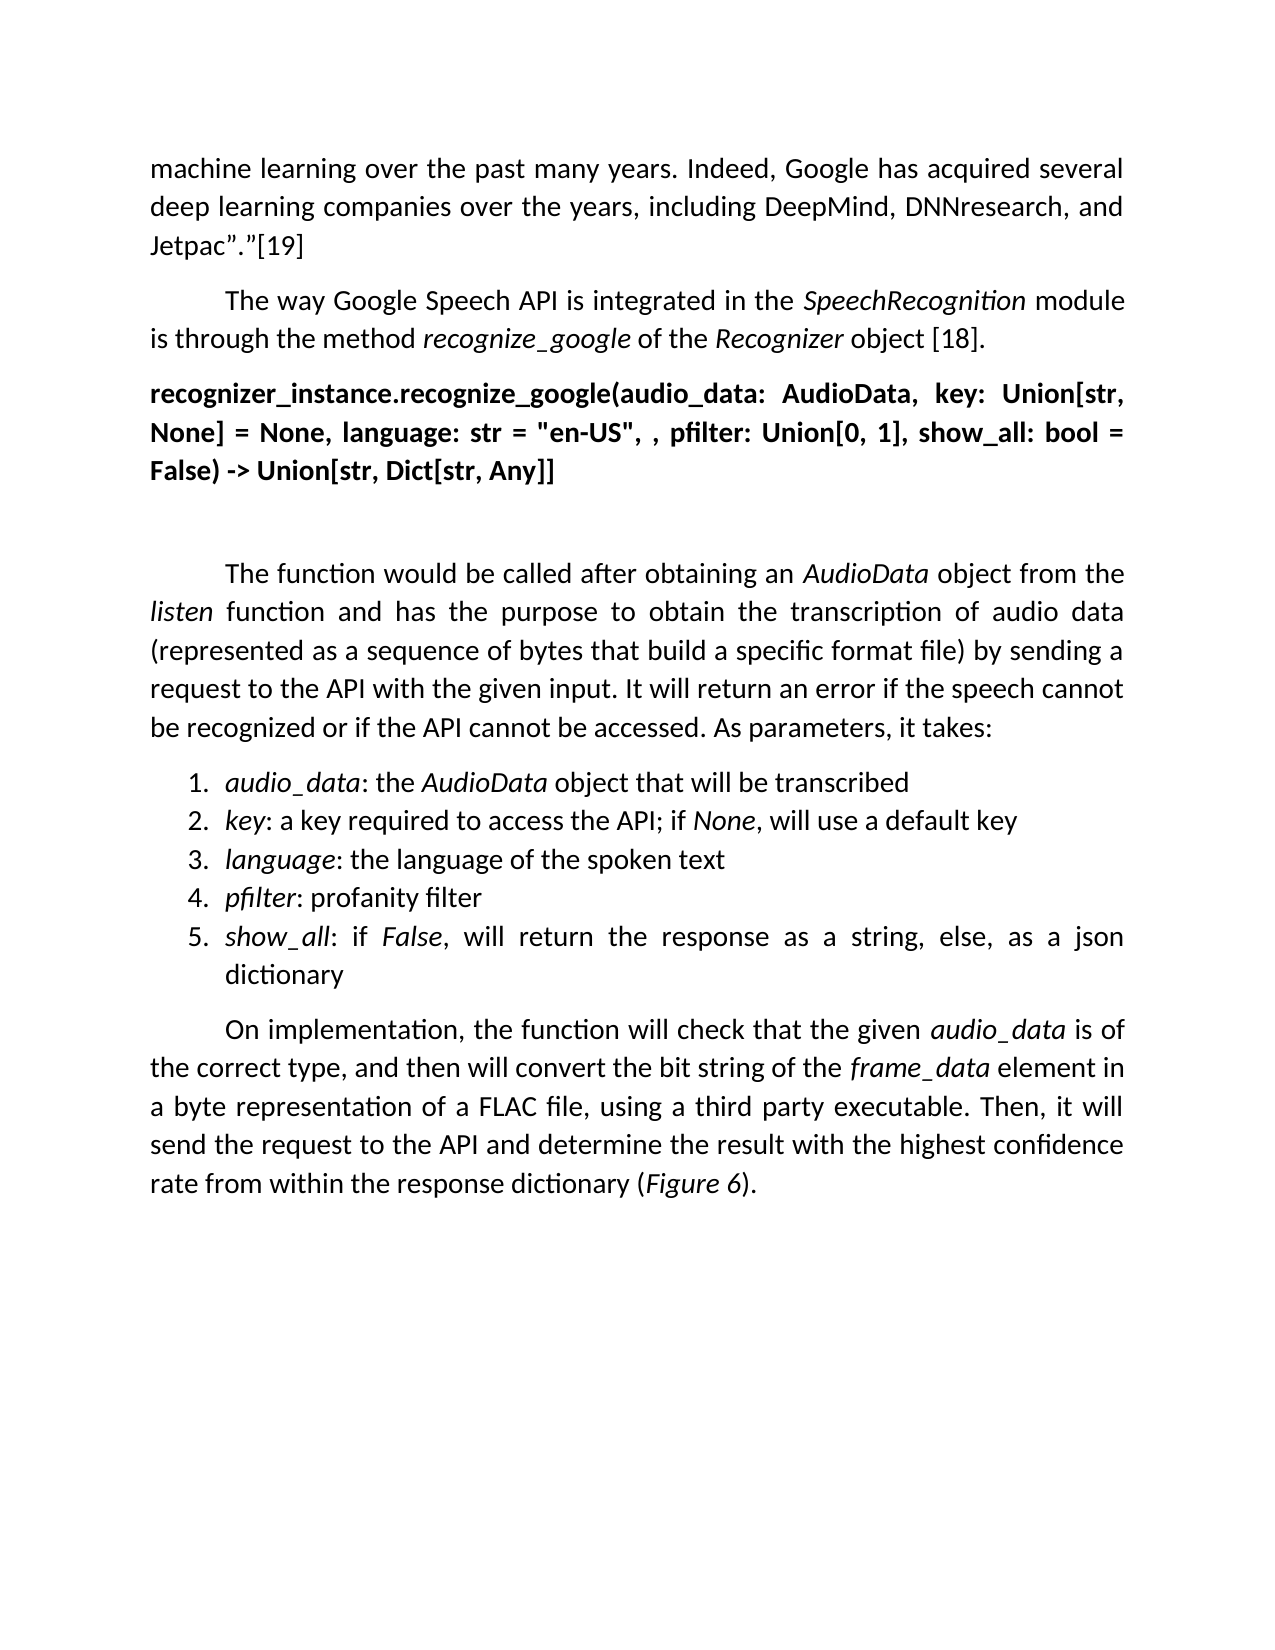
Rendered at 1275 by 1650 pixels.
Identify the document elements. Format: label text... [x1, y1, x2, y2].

list key: a key required to access the API; if None, will use a default key [187, 802, 1125, 838]
text recognizer_instance.recognize_google(audio_data: AudioData, key: Union[str, None] = None, language: str = "en-US", , pfilter: Union[0, 1], show_all: bool = False) -> Union[str, Dict[str, Any]] [150, 376, 1125, 488]
text The function would be called after obtaining an AudioData object from the listen function and has the purpose to obtain the transcription of audio data (represented as a sequence of bytes that build a specific format file) by sending a request to the API with the given input. It will return an error if the speech cannot be recognized or if the API cannot be accessed. As parameters, it takes: [150, 555, 1125, 744]
list audio_data: the AudioData object that will be transcribed [187, 764, 1125, 799]
list language: the language of the spoken text [187, 841, 1125, 876]
list pfilter: profanity filter [187, 879, 1125, 915]
list show_all: if False, will return the response as a string, else, as a json dictionary [187, 918, 1125, 992]
text The way Google Speech API is integrated in the SpeechRecognition module is through the method recognize_google of the Recognizer object [18]. [150, 282, 1125, 356]
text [150, 150, 1125, 262]
text On implementation, the function will check that the given audio_data is of the correct type, and then will convert the bit string of the frame_data element in a byte representation of a FLAC file, using a third party executable. Then, it will send the request to the API and determine the result with the highest confidence rate from within the response dictionary (Figure 6). [150, 1011, 1125, 1201]
